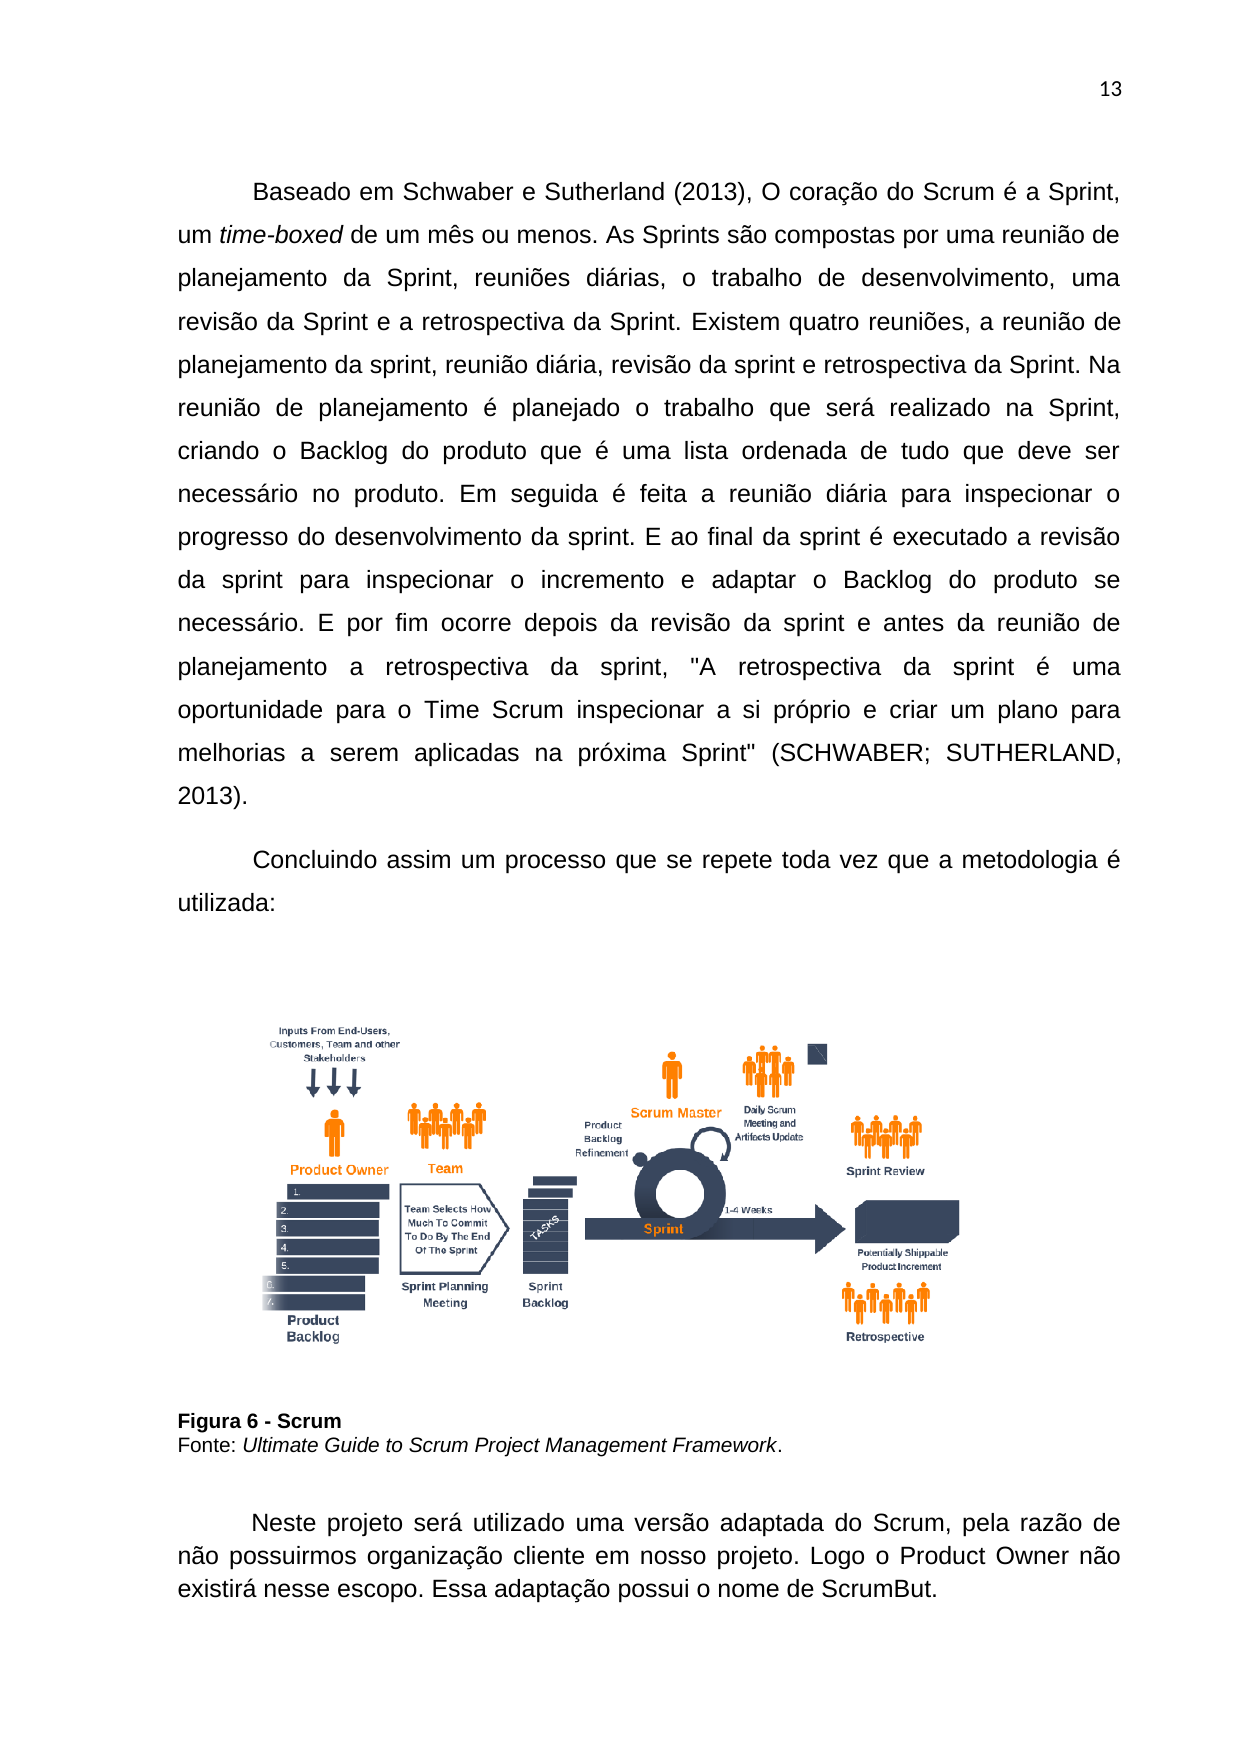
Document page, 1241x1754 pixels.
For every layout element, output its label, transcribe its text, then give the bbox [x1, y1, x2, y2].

text Concluindo assim um processo que se repete toda vez que a metodologia é utilizada: [177, 845, 1122, 917]
text Neste projeto será utilizado uma versão adaptada do Scrum, pela razão de não possuirmos organização cliente em nosso projeto. Logo o Product Owner não existirá nesse escopo. Essa adaptação possui o nome de ScrumBut. [177, 1508, 1122, 1602]
text Baseado em Schwaber e Sutherland (2013), O coração do Scrum é a Sprint, um time-boxed de um mês ou menos. As Sprints são compostas por uma reunião de planejamento da Sprint, reuniões diárias, o trabalho de desenvolvimento, uma revisão da Sprint e a retrospectiva da Sprint. Existem quatro reuniões, a reunião de planejamento da sprint, reunião diária, revisão da sprint e retrospectiva da Sprint. Na reunião de planejamento é planejado o trabalho que será realizado na Sprint, criando o Backlog do produto que é uma lista ordenada de tudo que deve ser necessário no produto. Em seguida é feita a reunião diária para inspecionar o progresso do desenvolvimento da sprint. E ao final da sprint é executado a revisão da sprint para inspecionar o incremento e adaptar o Backlog do produto se necessário. E por fim ocorre depois da revisão da sprint e antes da reunião de planejamento a retrospectiva da sprint, "A retrospectiva da sprint é uma oportunidade para o Time Scrum inspecionar a si próprio e criar um plano para melhorias a serem aplicadas na próxima Sprint" (SCHWABER; SUTHERLAND, 2013). [177, 177, 1122, 810]
picture [282, 981, 973, 1345]
text Fonte: Ultimate Guide to Scrum Project Management Framework. [177, 1433, 1122, 1457]
